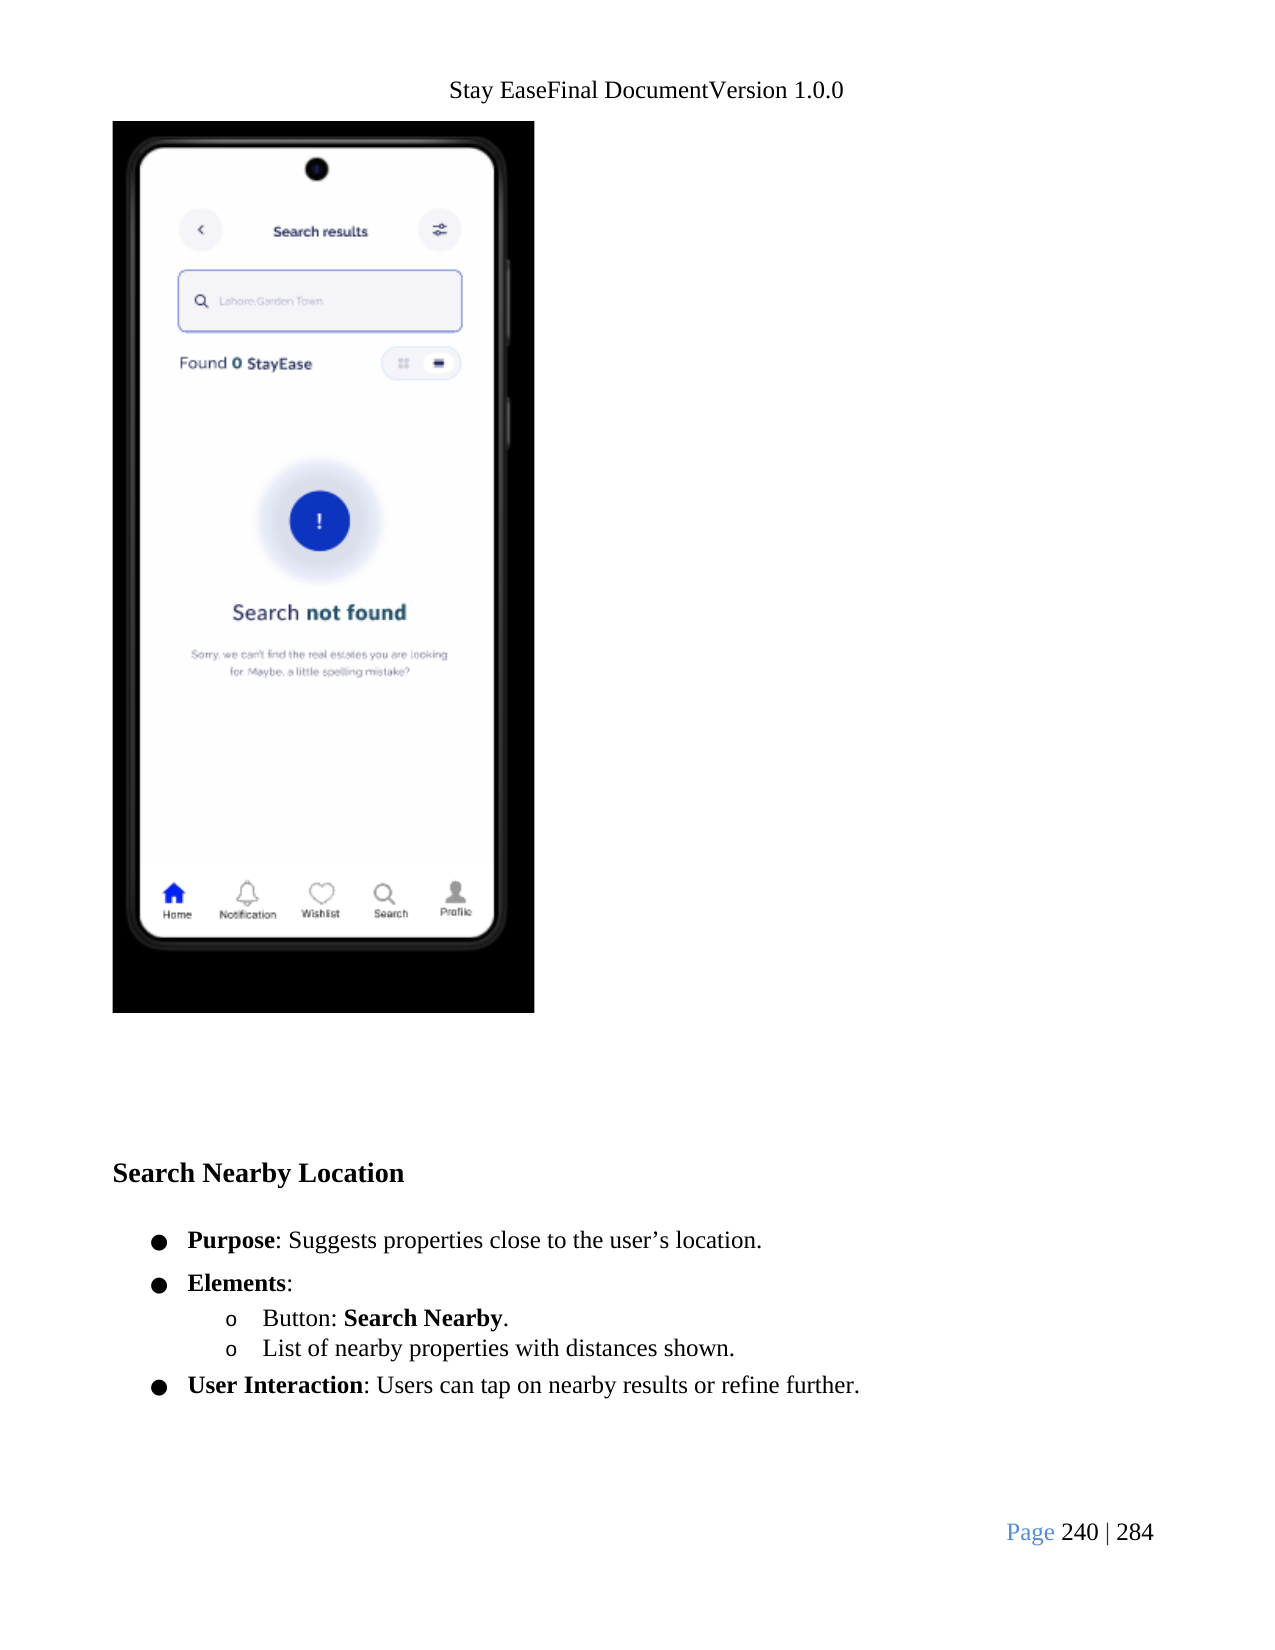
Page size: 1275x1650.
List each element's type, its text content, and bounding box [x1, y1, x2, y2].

list Button: Search Nearby. [225, 1303, 1181, 1333]
list User Interaction: Users can tap on nearby results or refine further. [150, 1362, 1181, 1405]
picture [112, 121, 535, 1013]
list Elements: [150, 1261, 1181, 1303]
list List of nearby properties with distances shown. [225, 1333, 1181, 1362]
text Search Nearby Location [112, 1156, 1181, 1189]
list Purpose: Suggests properties close to the user’s location. [150, 1218, 1181, 1261]
